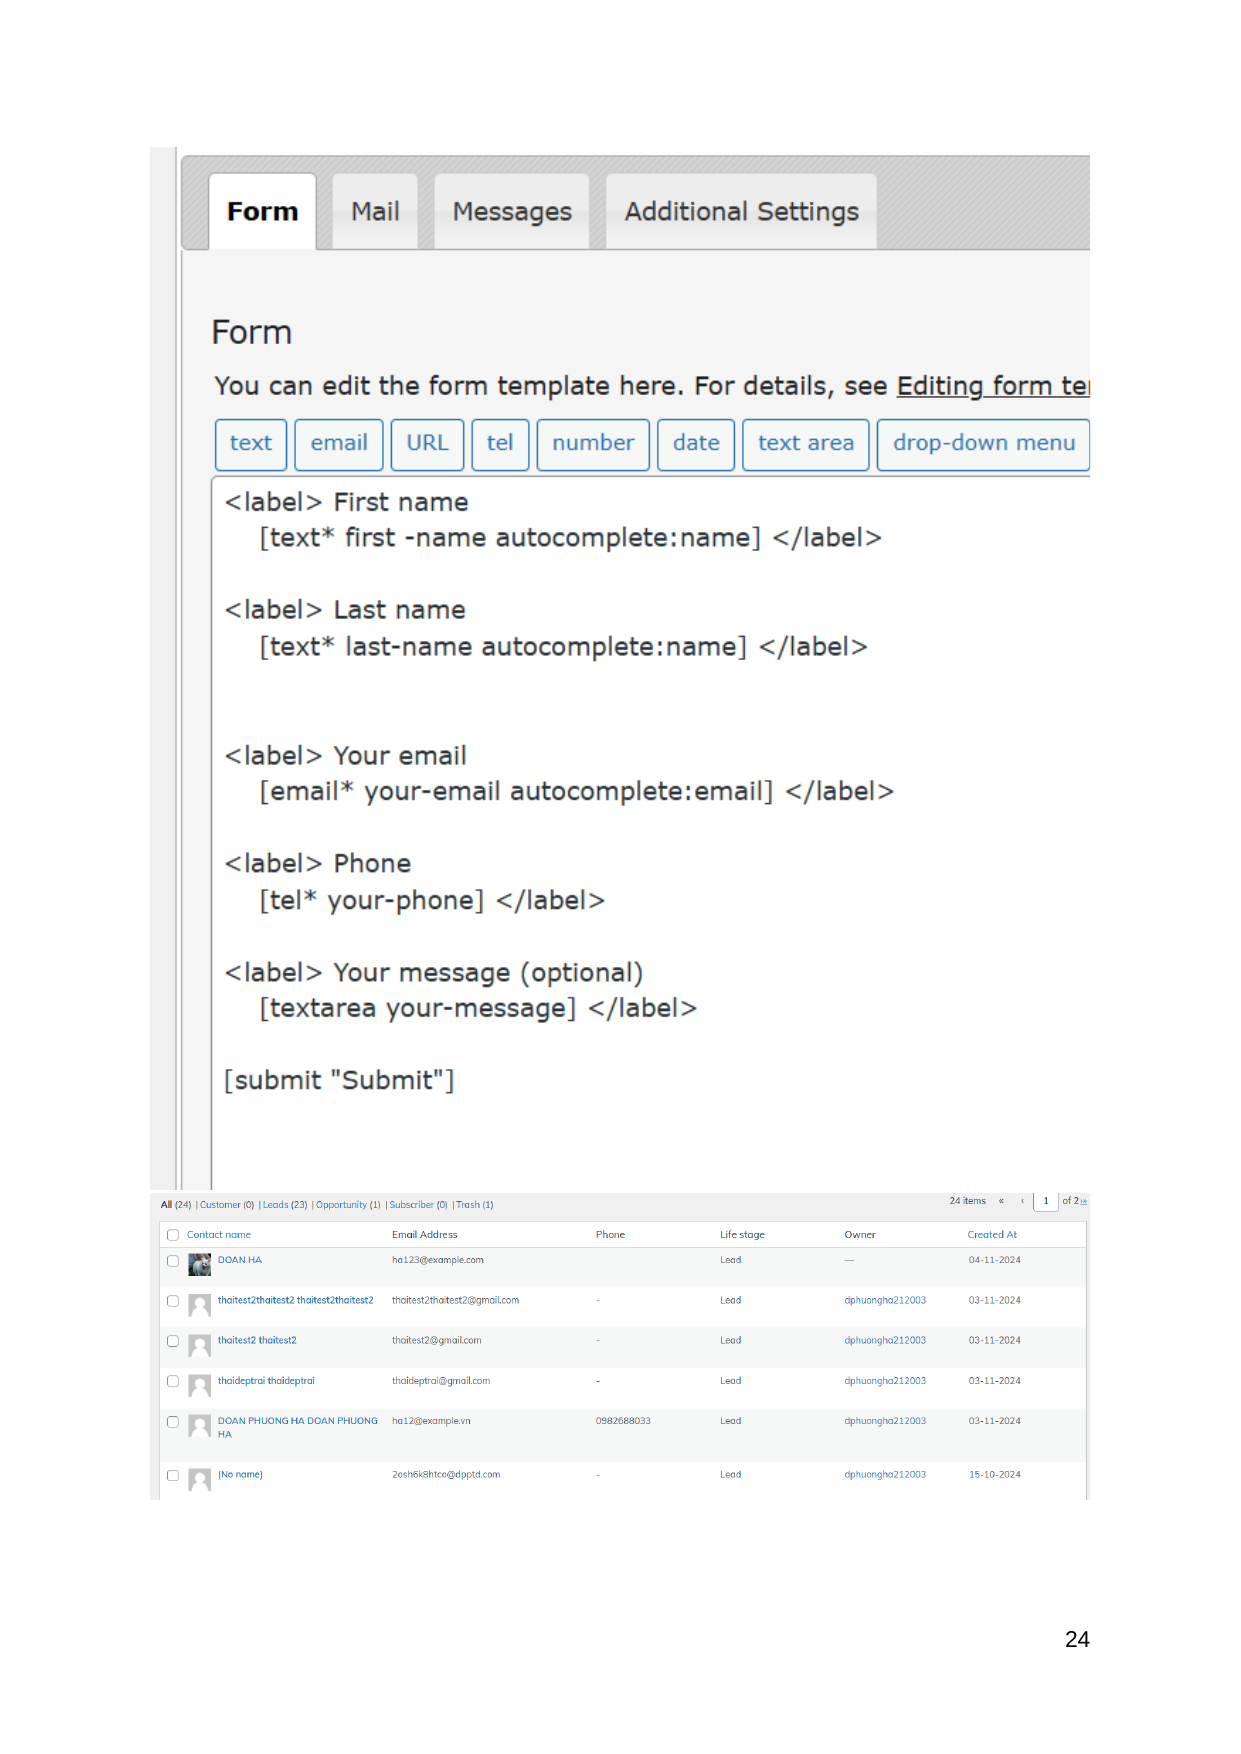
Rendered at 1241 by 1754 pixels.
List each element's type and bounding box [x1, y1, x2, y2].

picture [150, 147, 1091, 1190]
picture [150, 1193, 1091, 1500]
